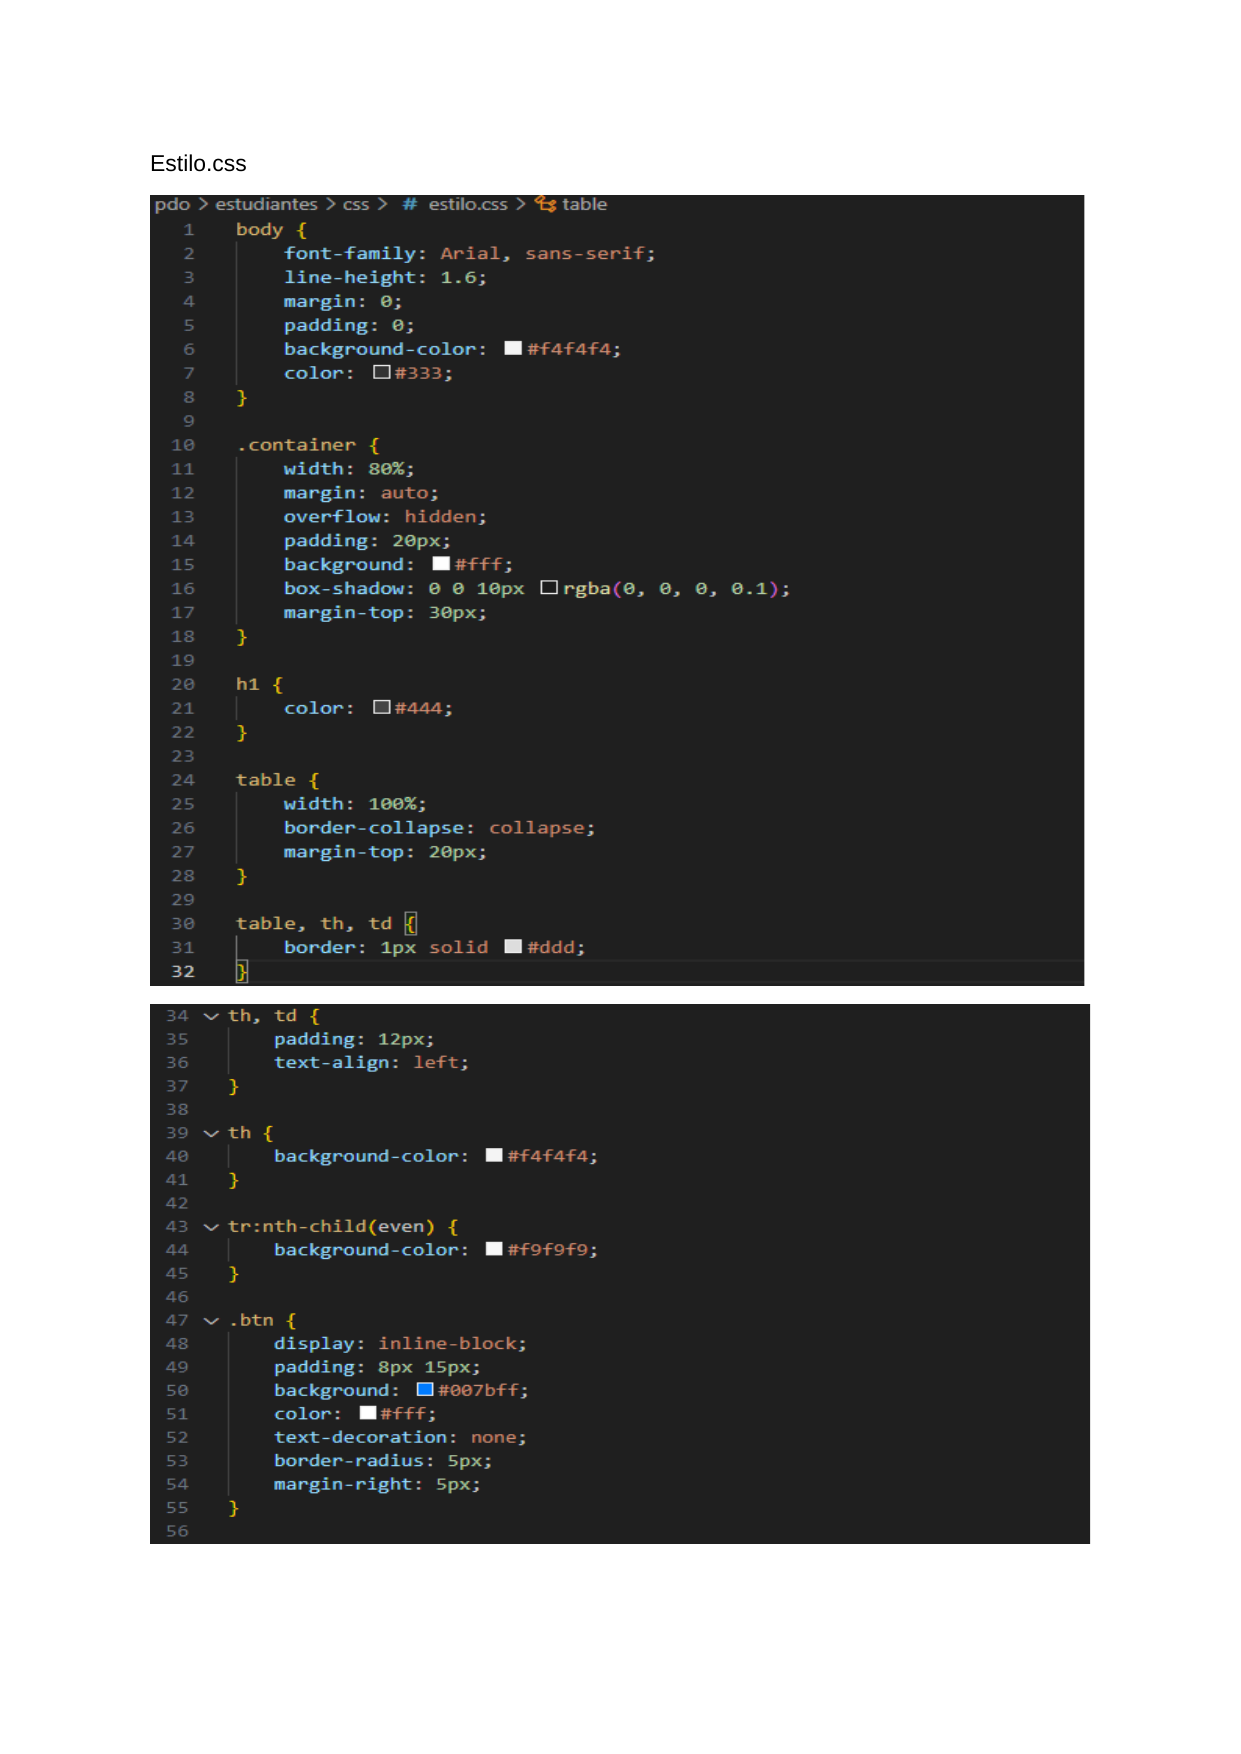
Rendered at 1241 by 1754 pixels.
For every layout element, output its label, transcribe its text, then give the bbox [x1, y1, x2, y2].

text Estilo.css [150, 150, 1090, 176]
